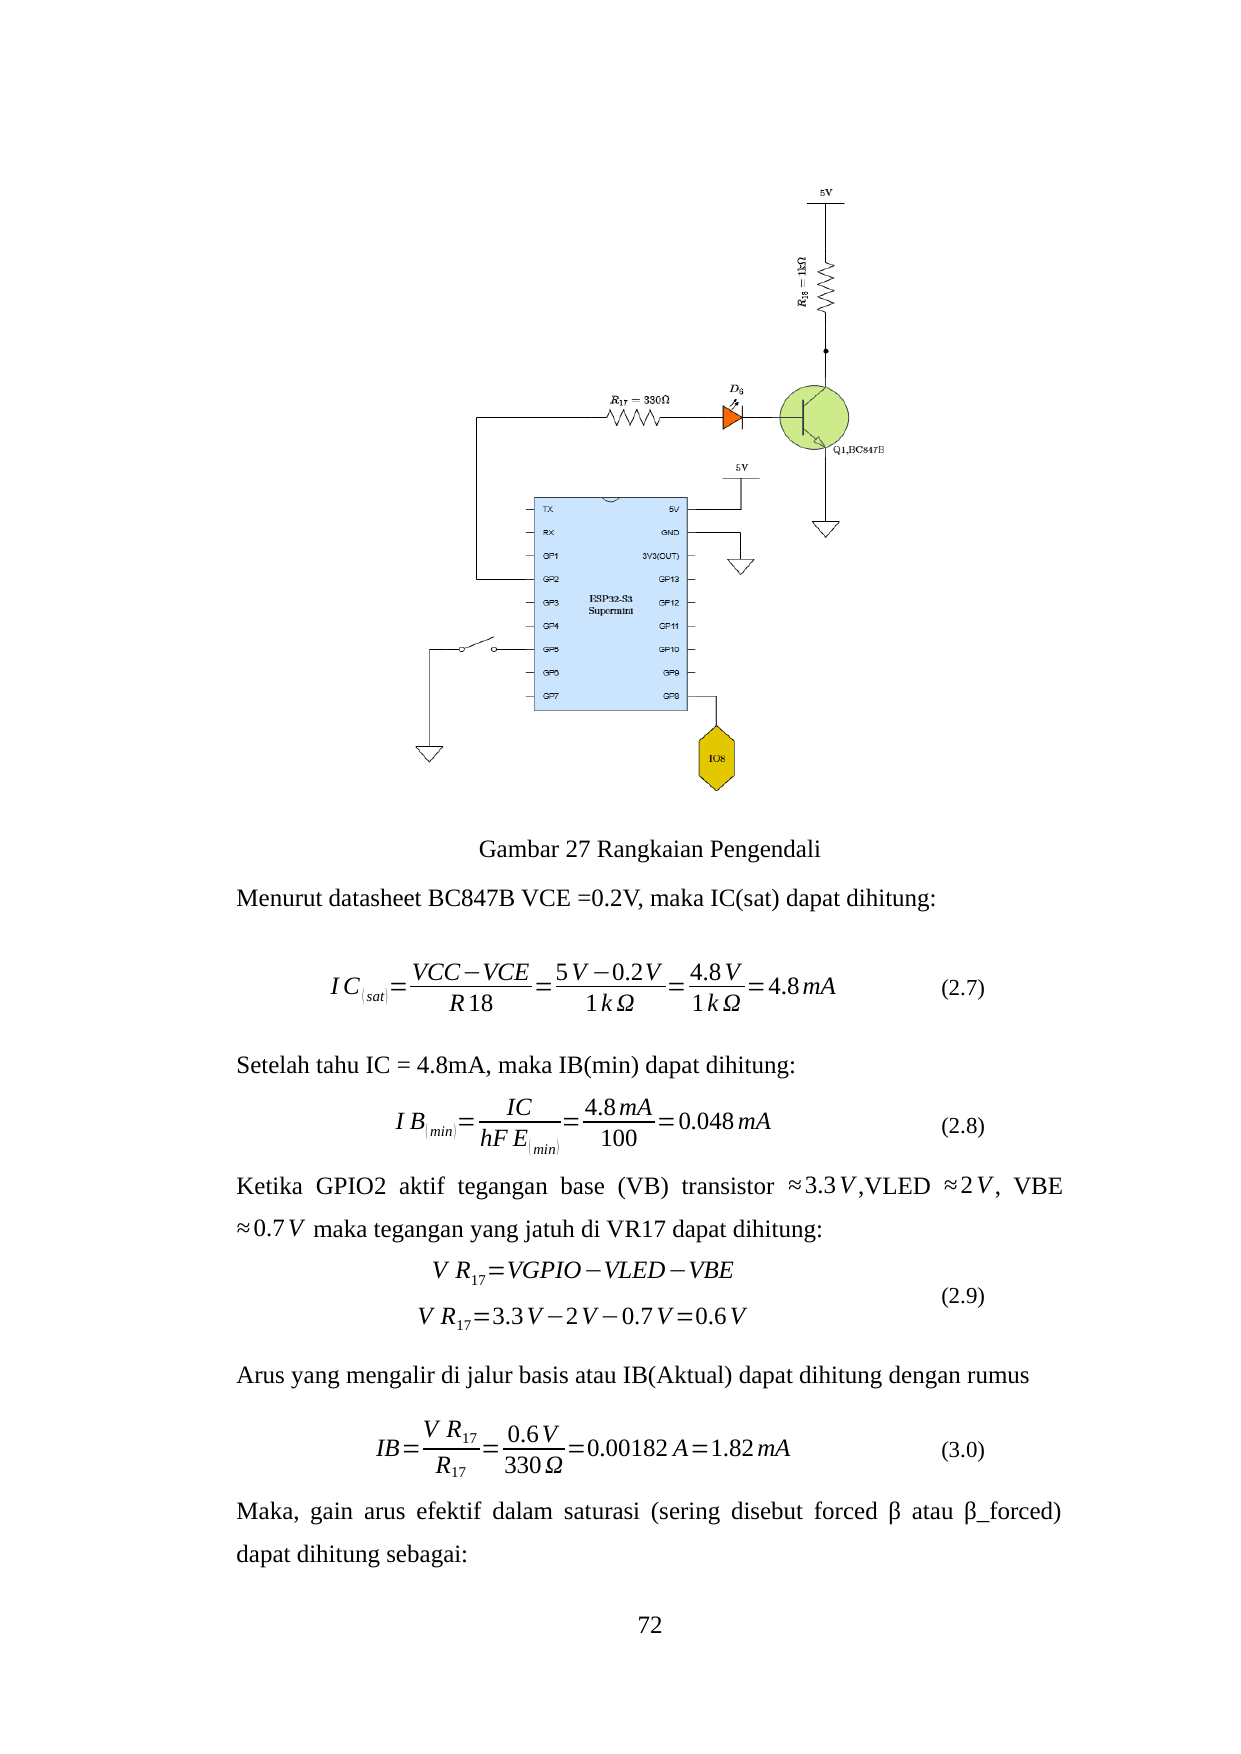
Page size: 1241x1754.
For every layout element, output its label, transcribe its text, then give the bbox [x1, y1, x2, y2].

text Gambar 27 Rangkaian Pengendali [236, 834, 1063, 863]
table_header [236, 1093, 930, 1171]
text Ketika GPIO2 aktif tegangan base (VB) transistor ,VLED , VBE maka tegangan yang jatuh di VR17 dapat dihitung: [236, 1171, 1063, 1243]
text Arus yang mengalir di jalur basis atau IB(Aktual) dapat dihitung dengan rumus [236, 1360, 1063, 1388]
text Maka, gain arus efektif dalam saturasi (sering disebut forced β atau β_forced) dapat dihitung sebagai: [236, 1496, 1063, 1568]
text Setelah tahu IC = 4.8mA, maka IB(min) dapat dihitung: [236, 1050, 1063, 1079]
table_header (2.7) [930, 946, 1062, 1050]
picture [415, 177, 884, 791]
table_header (3.0) [930, 1403, 1062, 1496]
table_header (2.9) [930, 1257, 1062, 1347]
table_header [236, 1257, 930, 1347]
table_header (2.8) [930, 1093, 1062, 1171]
table_header [236, 1403, 930, 1496]
text Menurut datasheet BC847B VCE =0.2V, maka IC(sat) dapat dihitung: [236, 883, 1063, 912]
table_header [236, 946, 930, 1050]
